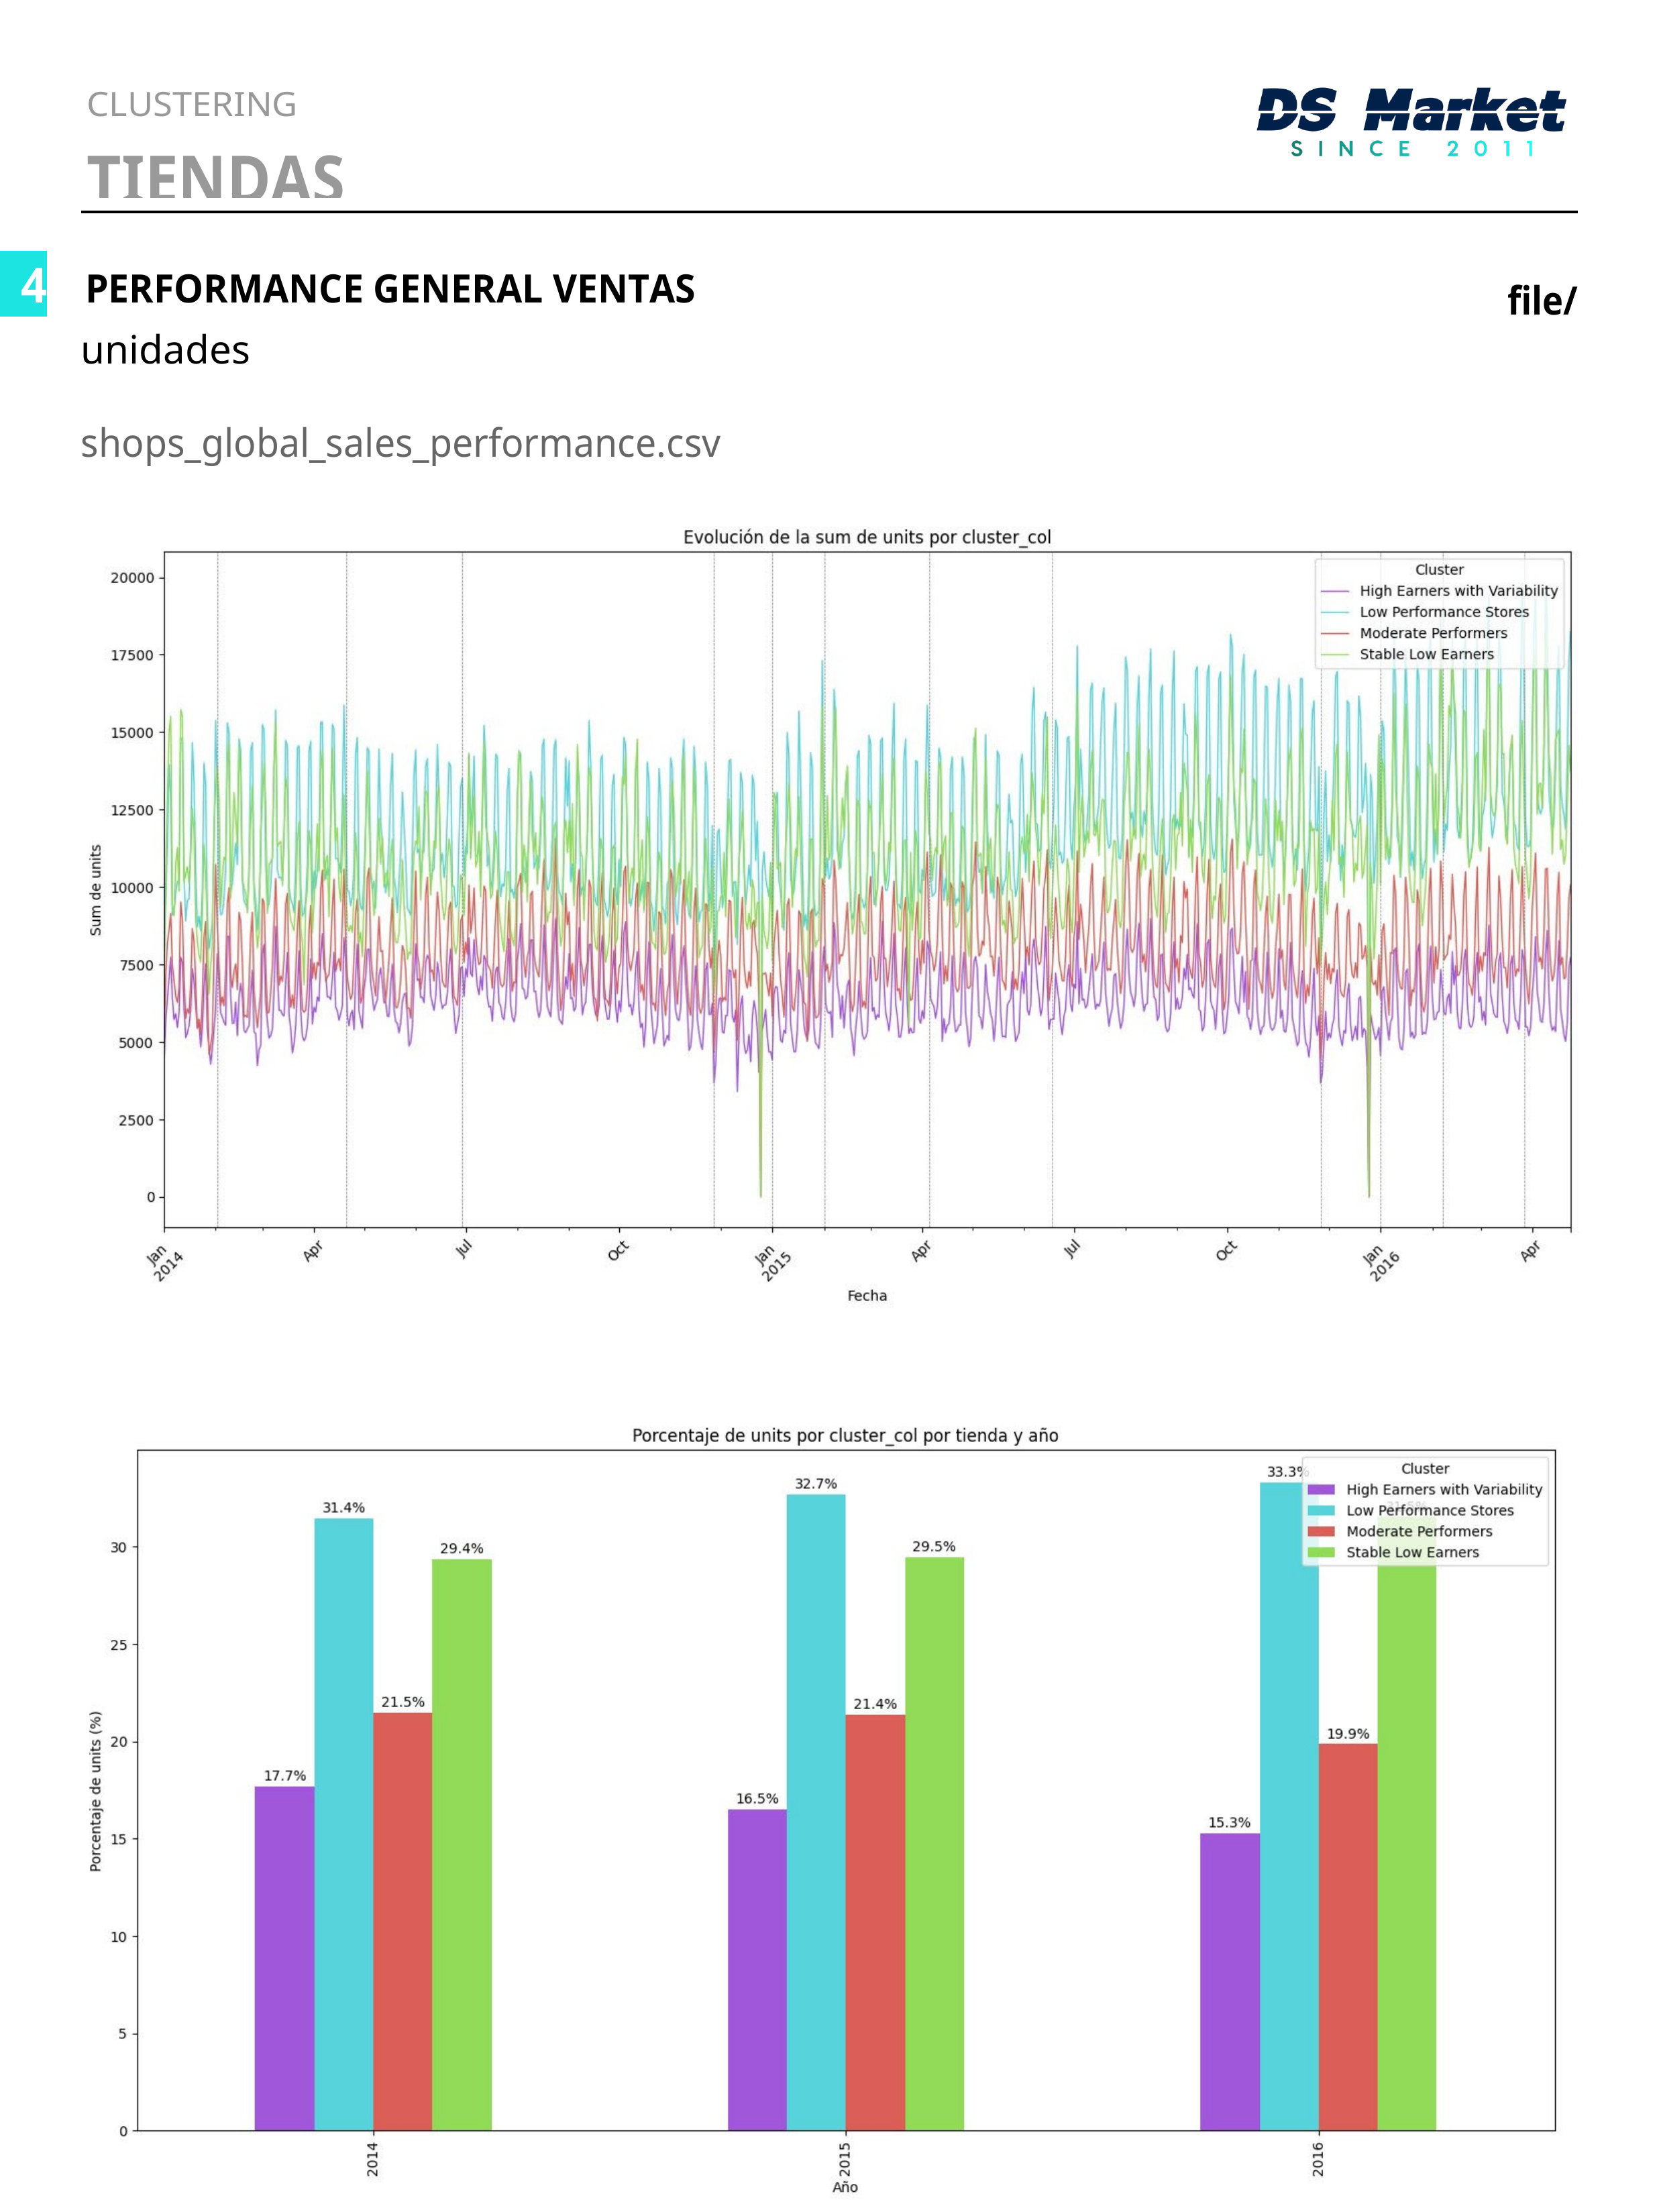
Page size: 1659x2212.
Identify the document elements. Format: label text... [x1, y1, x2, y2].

picture [89, 527, 1580, 1308]
text file/ [1507, 273, 1586, 327]
picture [89, 1426, 1563, 2199]
picture [1248, 111, 1575, 165]
picture [1248, 78, 1575, 111]
text unidades shops_global_sales_performance.csv [81, 327, 1586, 466]
text 4 PERFORMANCE GENERAL VENTAS [47, 258, 719, 314]
